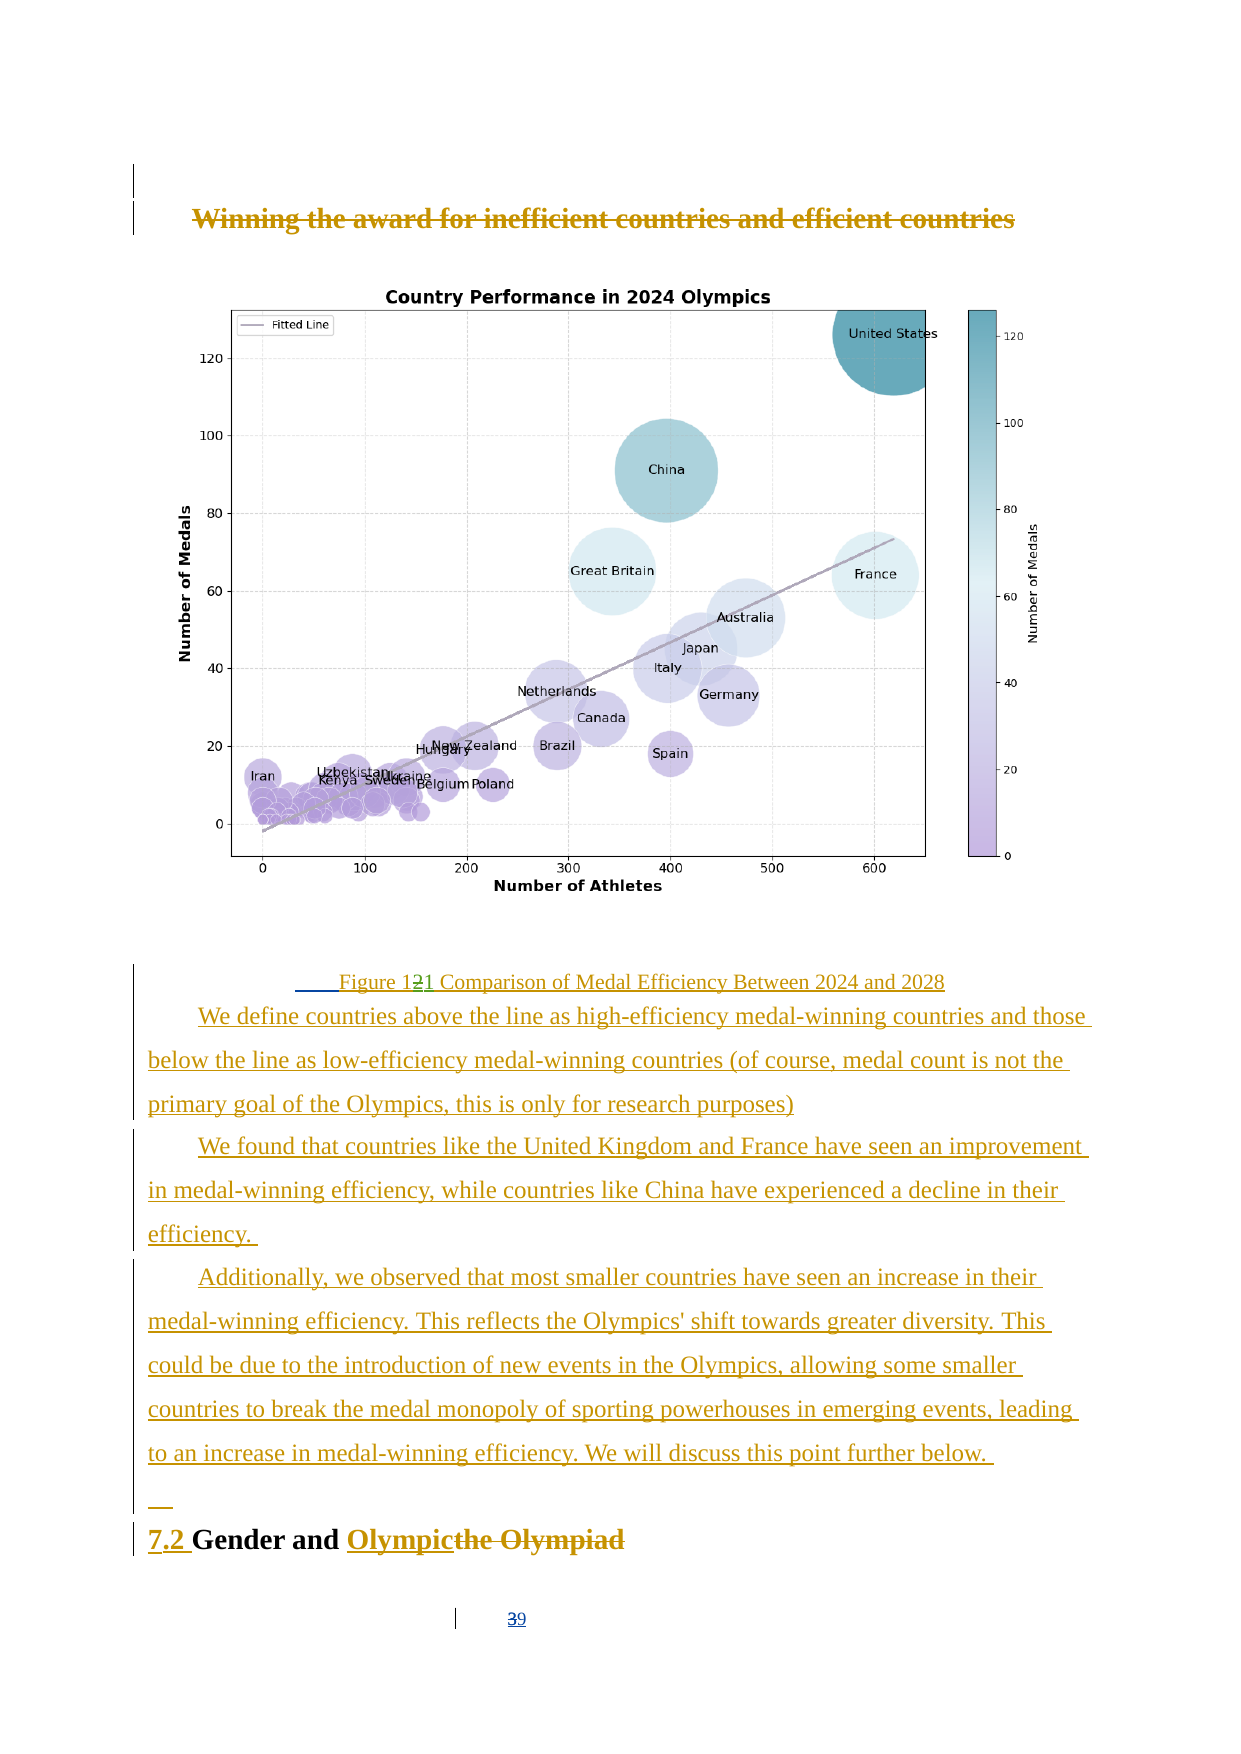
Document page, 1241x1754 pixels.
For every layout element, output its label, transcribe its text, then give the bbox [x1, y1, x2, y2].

picture [171, 281, 1048, 902]
list Gender and [148, 1522, 1092, 1556]
